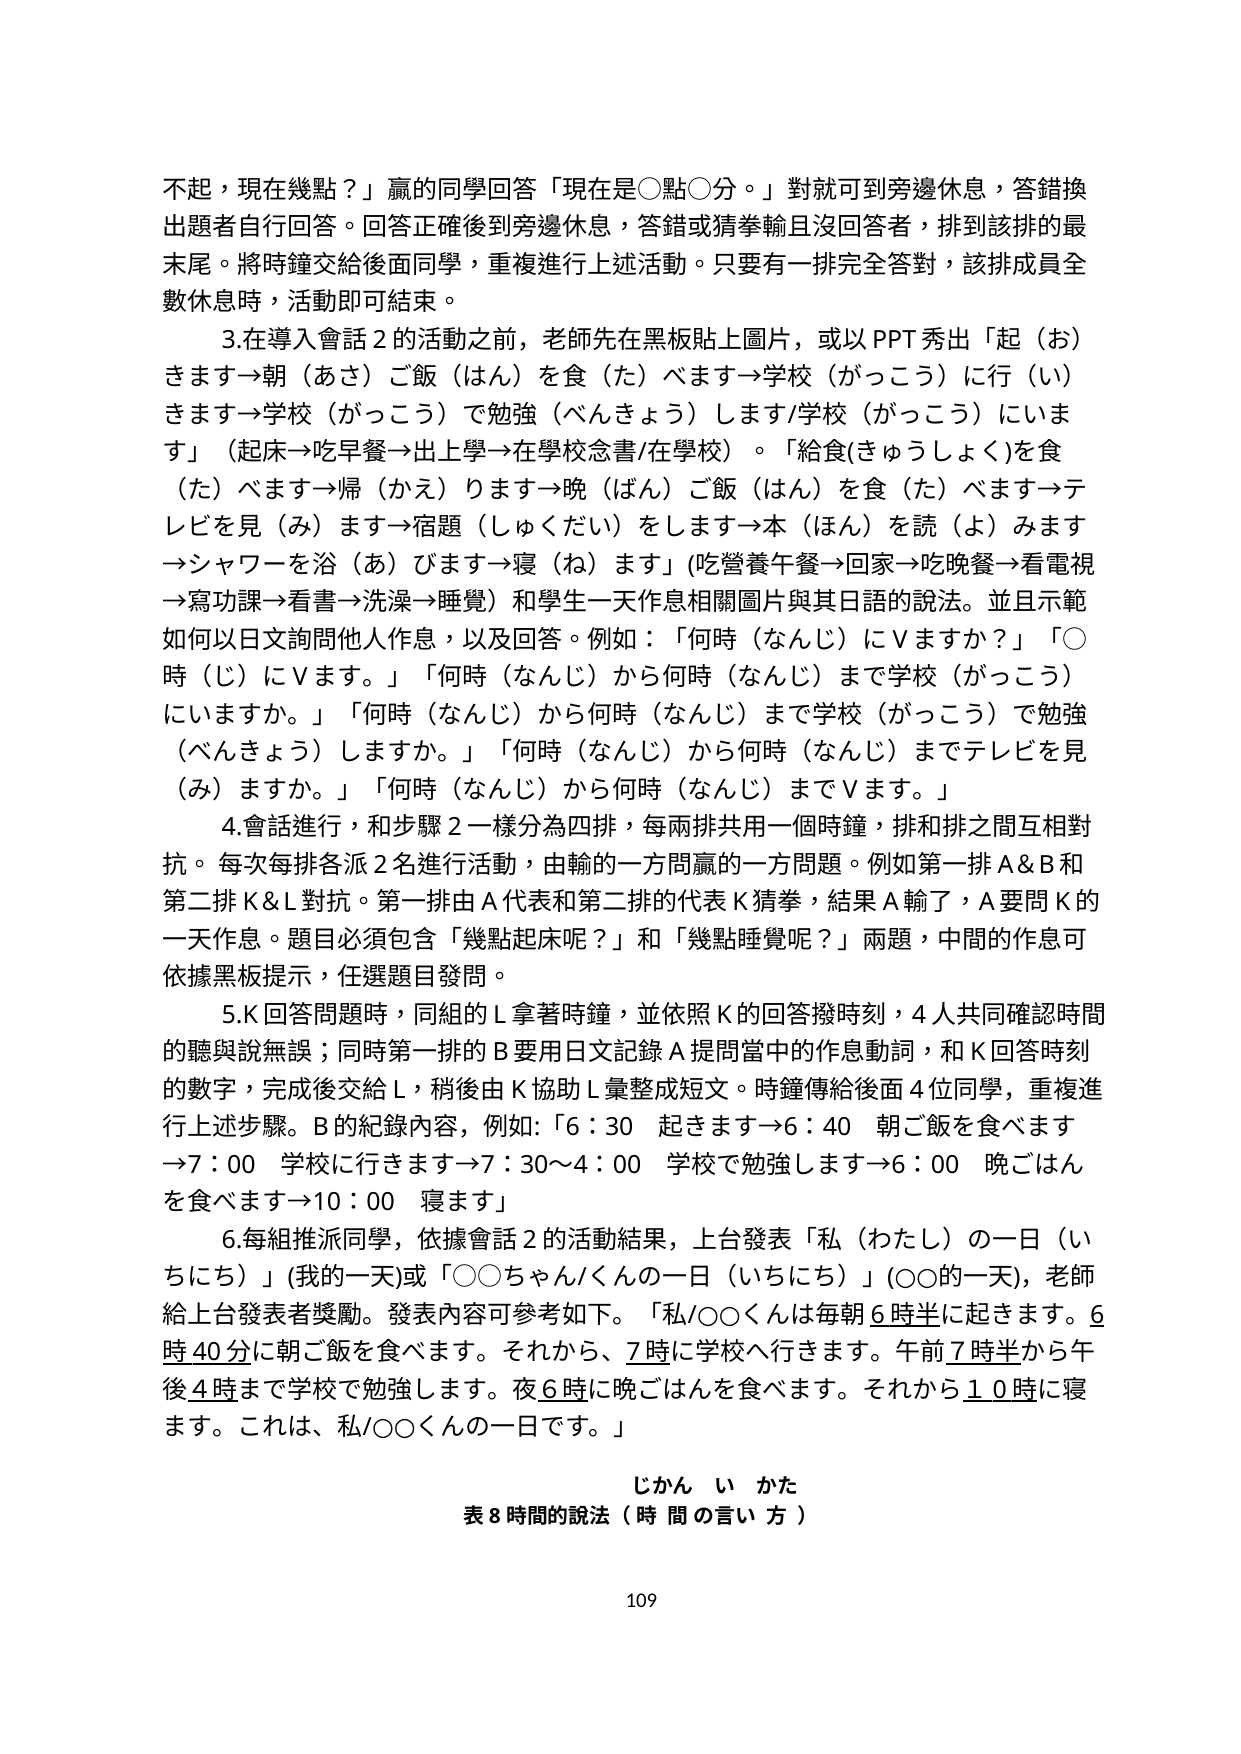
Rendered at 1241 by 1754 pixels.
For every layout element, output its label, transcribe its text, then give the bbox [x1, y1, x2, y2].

text 3.在導入會話2的活動之前，老師先在黑板貼上圖片，或以PPT秀出「起（お）きます→朝（あさ）ご飯（はん）を食（た）べます→学校（がっこう）に行（い）きます→学校（がっこう）で勉強（べんきょう）します/学校（がっこう）にいます」（起床→吃早餐→出上學→在學校念書/在學校）。「給食(きゅうしょく)を食（た）べます→帰（かえ）ります→晩（ばん）ご飯（はん）を食（た）べます→テレビを見（み）ます→宿題（しゅくだい）をします→本（ほん）を読（よ）みます→シャワーを浴（あ）びます→寝（ね）ます」(吃營養午餐→回家→吃晚餐→看電視→寫功課→看書→洗澡→睡覺）和學生一天作息相關圖片與其日語的說法。並且示範如何以日文詢問他人作息，以及回答。例如：「何時（なんじ）にVますか？」「○時（じ）にVます。」「何時（なんじ）から何時（なんじ）まで学校（がっこう）にいますか。」「何時（なんじ）から何時（なんじ）まで学校（がっこう）で勉強（べんきょう）しますか。」「何時（なんじ）から何時（なんじ）までテレビを見（み）ますか。」「何時（なんじ）から何時（なんじ）までVます。」 [162, 319, 1107, 806]
text 5.K回答問題時，同組的L拿著時鐘，並依照K的回答撥時刻，4人共同確認時間的聽與說無誤；同時第一排的B要用日文記錄A提問當中的作息動詞，和K回答時刻的數字，完成後交給L，稍後由K協助L彙整成短文。時鐘傳給後面4位同學，重複進行上述步驟。B的紀錄內容，例如:「6：30 起きます→6：40 朝ご飯を食べます→7：00 学校に行きます→7：30～4：00 学校で勉強します→6：00 晩ごはんを食べます→10：00 寝ます」 [162, 994, 1107, 1219]
text 4.會話進行，和步驟2一樣分為四排，每兩排共用一個時鐘，排和排之間互相對抗。 每次每排各派2名進行活動，由輸的一方問贏的一方問題。例如第一排A＆B和第二排K＆L對抗。第一排由A代表和第二排的代表K猜拳，結果A輸了，A要問K的一天作息。題目必須包含「幾點起床呢？」和「幾點睡覺呢？」兩題，中間的作息可依據黑板提示，任選題目發問。 [162, 806, 1107, 994]
text 表8 時間的說法（のい） [162, 1462, 1107, 1537]
text 6.每組推派同學，依據會話2的活動結果，上台發表「私（わたし）の一日（いちにち）」(我的一天)或「○○ちゃん/くんの一日（いちにち）」(○○的一天)，老師給上台發表者獎勵。發表內容可參考如下。「私/○○くんは毎朝6時半に起きます。6時40分に朝ご飯を食べます。それから、7時に学校へ行きます。午前７時半から午後４時まで学校で勉強します。夜６時に晩ごはんを食べます。それから１0時に寝ます。これは、私/○○くんの一日です。」 [162, 1219, 1107, 1444]
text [162, 169, 1107, 319]
